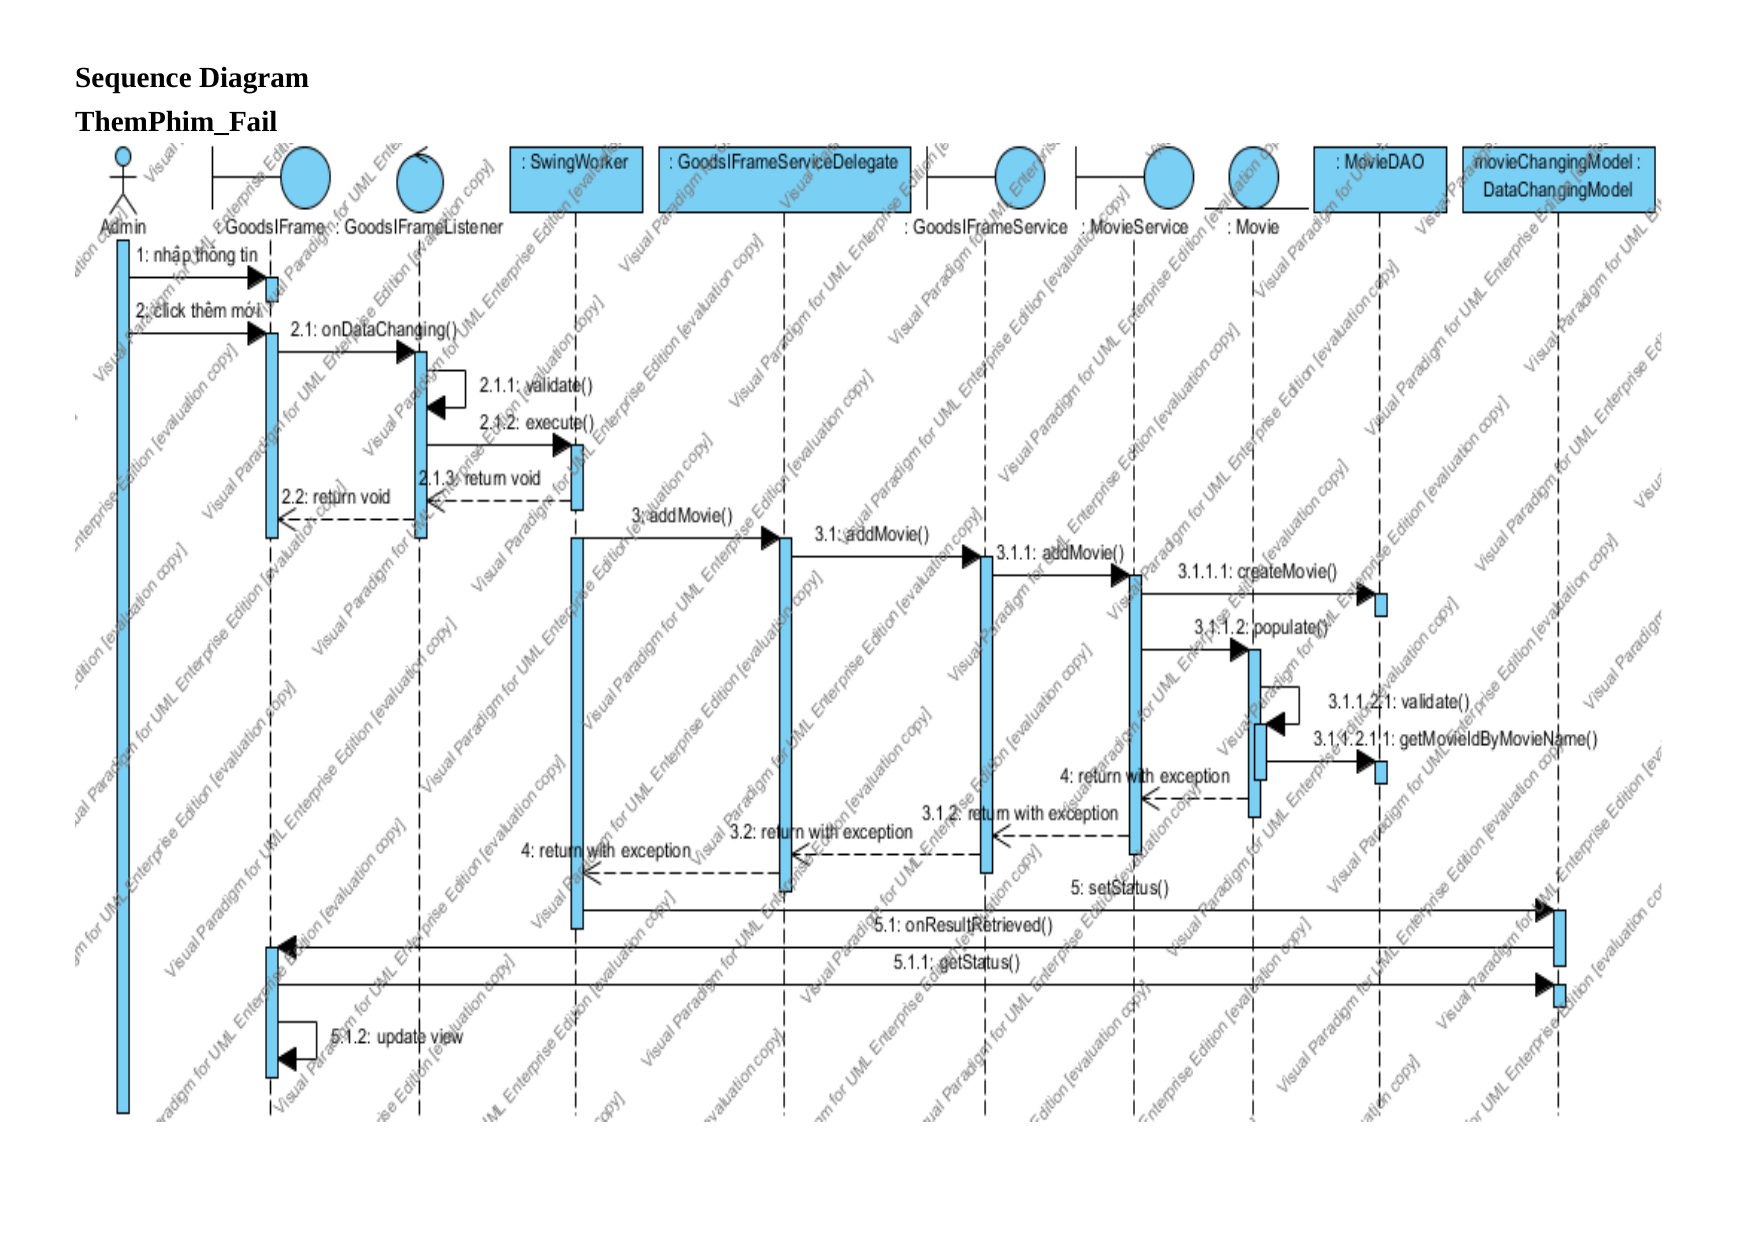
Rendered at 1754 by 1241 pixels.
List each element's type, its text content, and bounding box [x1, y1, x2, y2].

text Sequence Diagram [75, 60, 1679, 93]
subtitle ThemPhim_Fail [75, 104, 1679, 137]
picture [75, 143, 1662, 1122]
